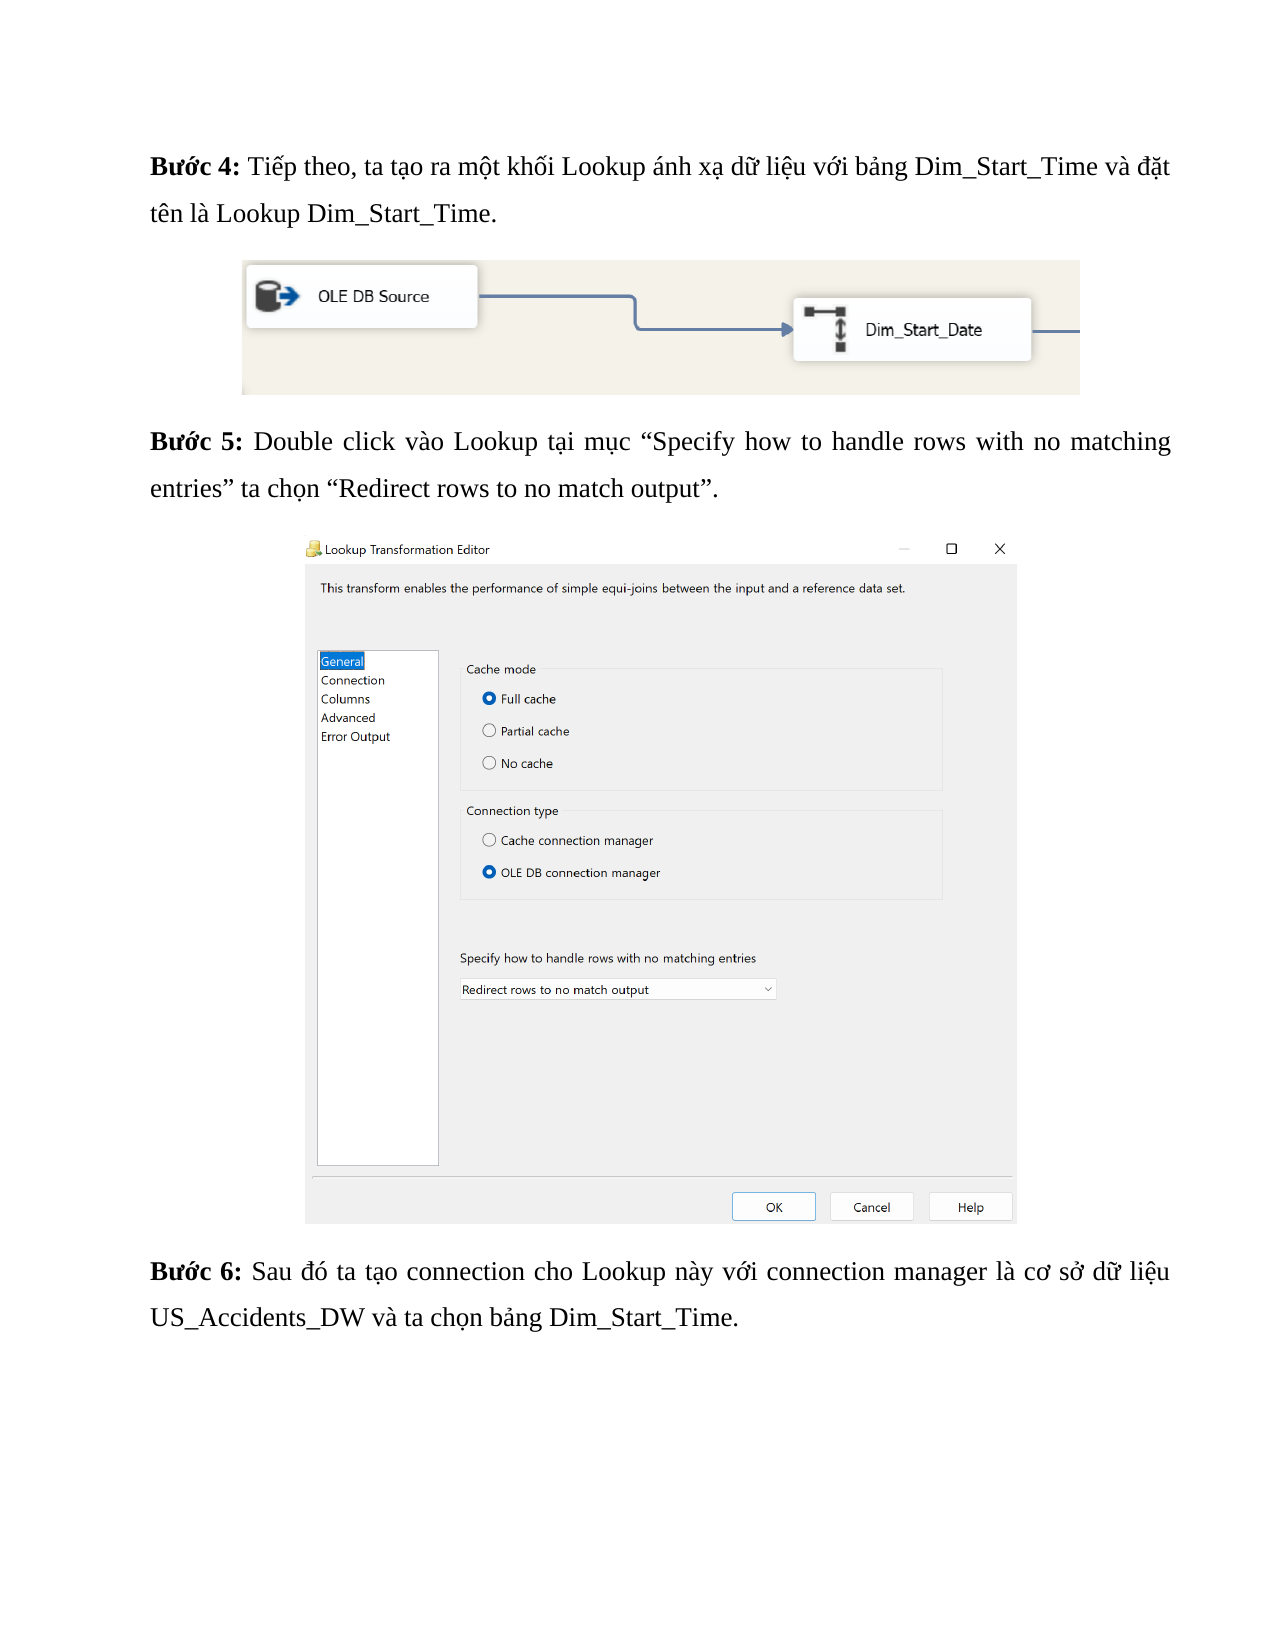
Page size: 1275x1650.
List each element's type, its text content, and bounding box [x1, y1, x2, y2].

text Bước 6: Sau đó ta tạo connection cho Lookup này với connection manager là cơ sở dữ liệu US_Accidents_DW và ta chọn bảng Dim_Start_Time. [150, 1255, 1172, 1332]
picture [241, 260, 1080, 395]
text Bước 5: Double click vào Lookup tại mục “Specify how to handle rows with no matching entries” ta chọn “Redirect rows to no match output”. [150, 425, 1172, 503]
text Bước 4: Tiếp theo, ta tạo ra một khối Lookup ánh xạ dữ liệu với bảng Dim_Start_Time và đặt tên là Lookup Dim_Start_Time. [150, 150, 1172, 228]
picture [304, 535, 1018, 1224]
